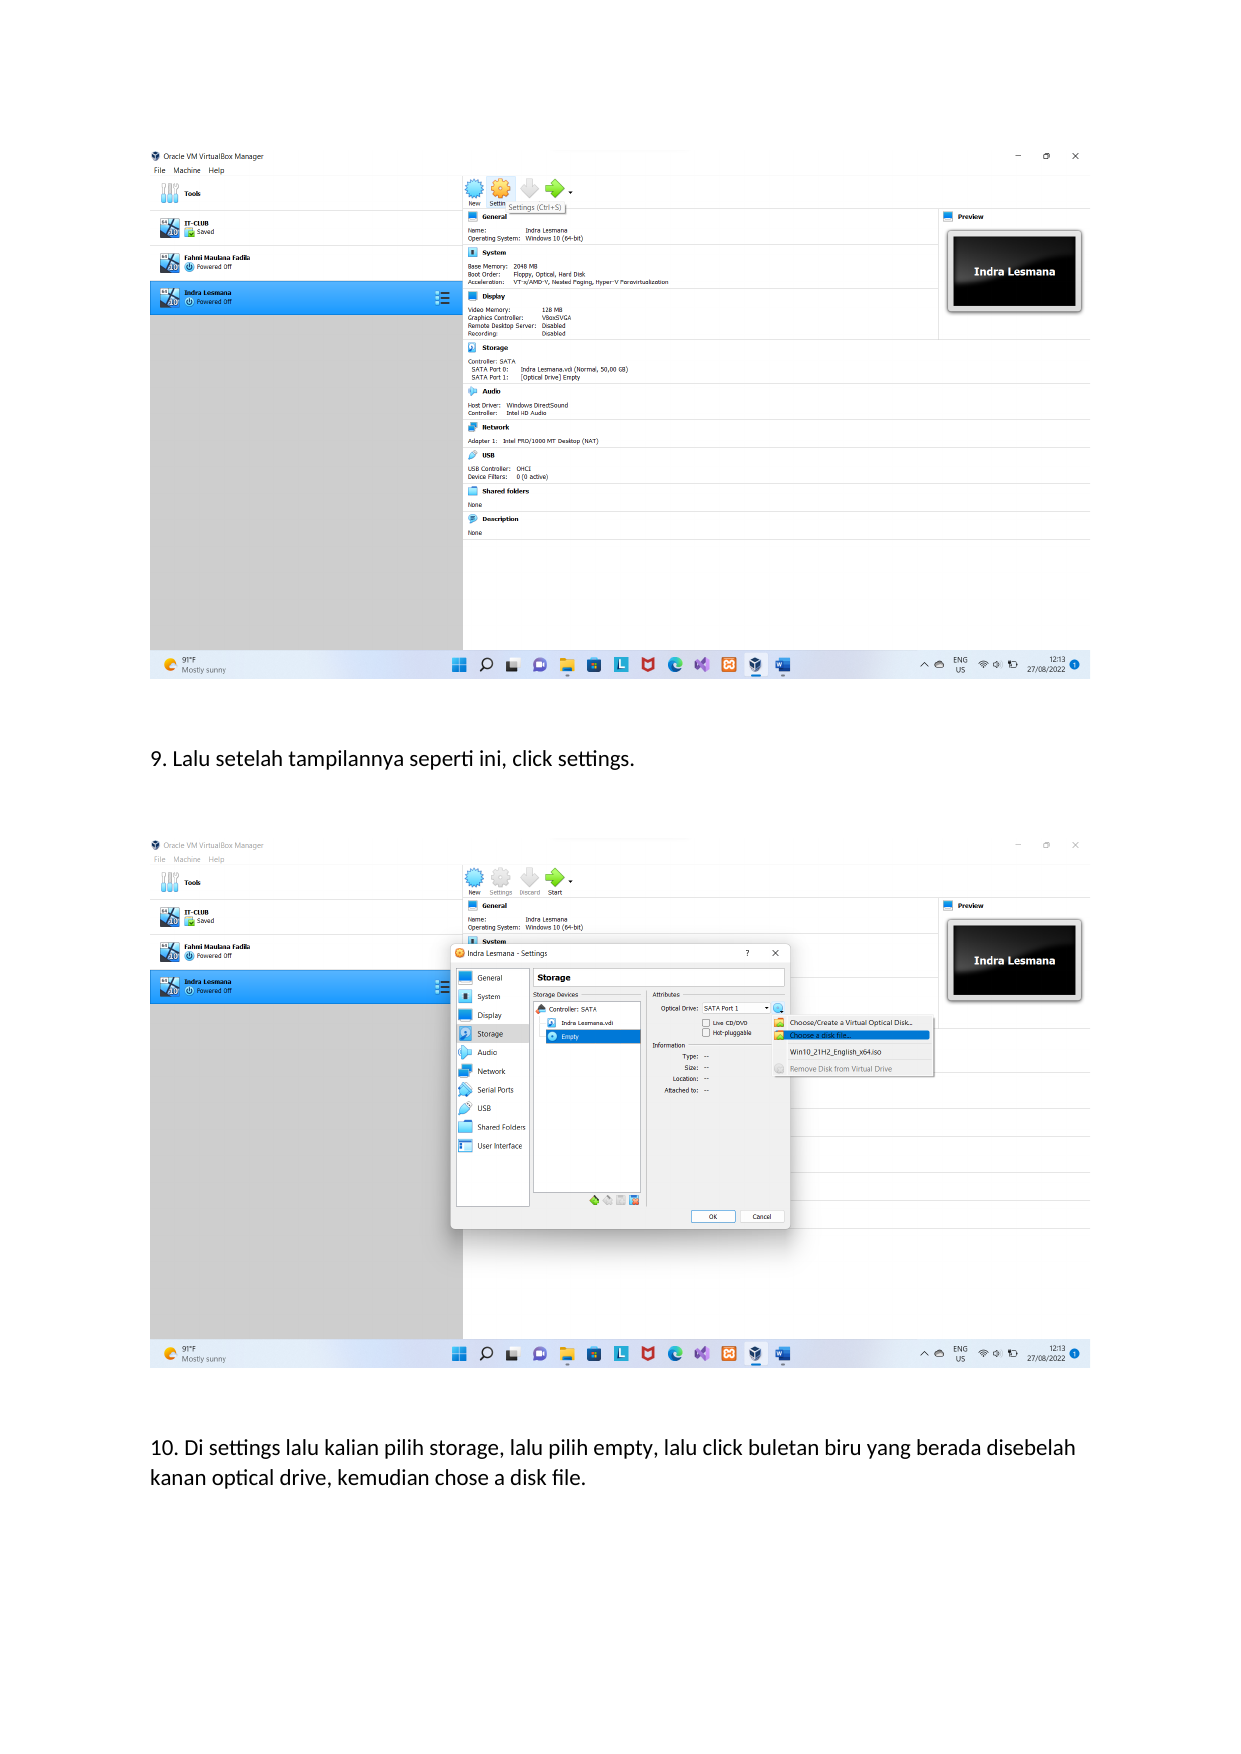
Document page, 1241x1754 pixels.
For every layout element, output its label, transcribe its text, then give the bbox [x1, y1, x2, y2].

picture [150, 838, 1091, 1368]
text 10. Di settings lalu kalian pilih storage, lalu pilih empty, lalu click buletan biru yang berada disebelah kanan optical drive, kemudian chose a disk file. [150, 1433, 1090, 1491]
text 9. Lalu setelah tampilannya seperti ini, click settings. [150, 744, 1090, 773]
picture [150, 150, 1091, 679]
